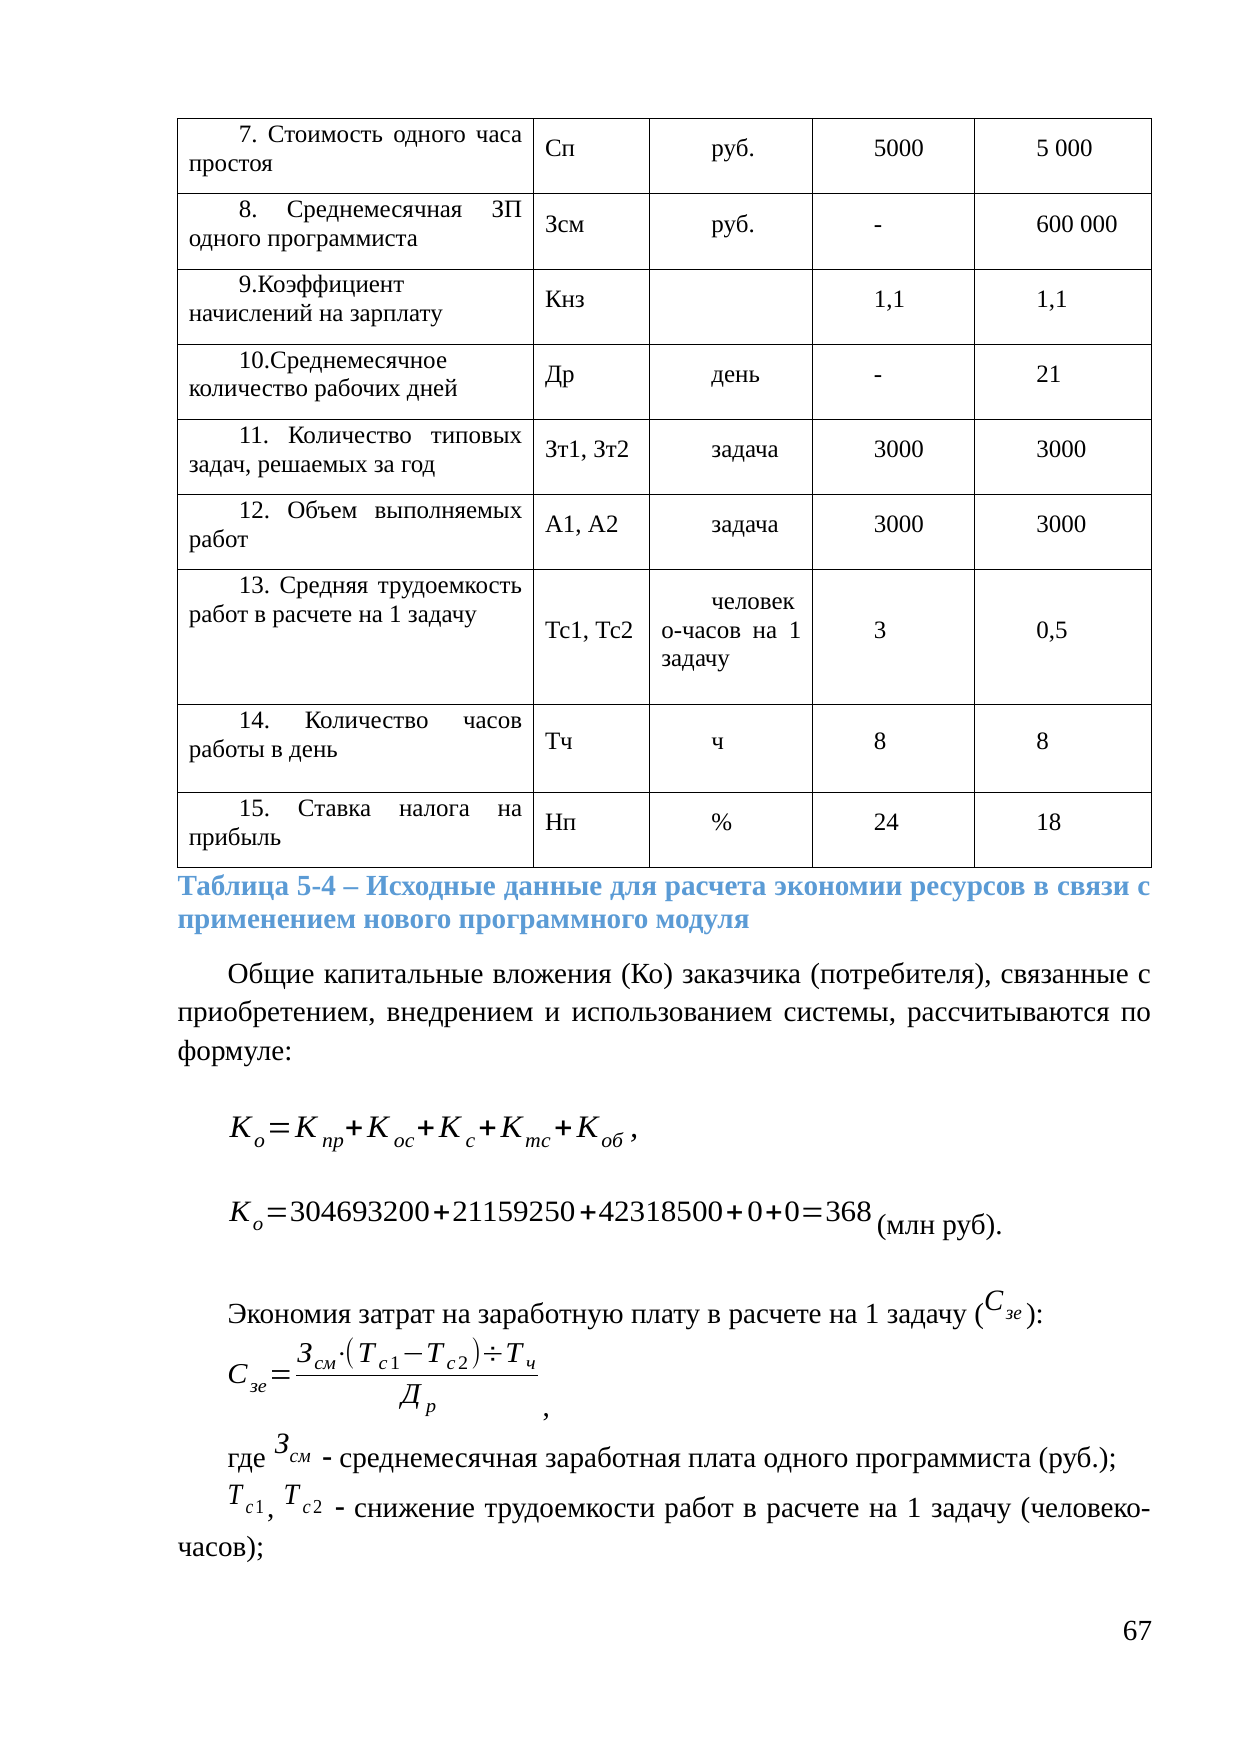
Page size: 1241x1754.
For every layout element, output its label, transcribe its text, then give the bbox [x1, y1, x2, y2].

table_cell 24 [813, 793, 974, 867]
table_cell ч [650, 705, 812, 792]
table_cell - [813, 345, 974, 419]
table_cell - [813, 194, 974, 268]
table_cell 14. Количество часов работы в день [178, 705, 533, 792]
table_cell задача [650, 420, 812, 494]
table_cell 3000 [975, 420, 1151, 494]
table_cell 18 [975, 793, 1151, 867]
text Экономия затрат на заработную плату в расчете на 1 задачу (): [177, 1284, 1152, 1330]
table_cell А1, А2 [534, 495, 649, 569]
table_cell Зт1, Зт2 [534, 420, 649, 494]
table_cell руб. [650, 194, 812, 268]
table_cell 3000 [975, 495, 1151, 569]
table_cell 10.Среднемесячное количество рабочих дней [178, 345, 533, 419]
table_cell Тч [534, 705, 649, 792]
table_cell 12. Объем выполняемых работ [178, 495, 533, 569]
table_cell 5000 [813, 119, 974, 193]
table_cell Кнз [534, 270, 649, 344]
table_cell 3000 [813, 495, 974, 569]
table_cell 15. Ставка налога на прибыль [178, 793, 533, 867]
table_cell 0,5 [975, 570, 1151, 704]
table_cell 8 [813, 705, 974, 792]
table_cell 5 000 [975, 119, 1151, 193]
table_cell 1,1 [975, 270, 1151, 344]
text , снижение трудоемкости работ в расчете на 1 задачу (человеко-часов); [177, 1478, 1152, 1563]
text , [177, 1335, 1152, 1423]
text (млн руб). [177, 1195, 1152, 1241]
table_cell 13. Средняя трудоемкость работ в расчете на 1 задачу [178, 570, 533, 704]
table_cell 11. Количество типовых задач, решаемых за год [178, 420, 533, 494]
table_cell Др [534, 345, 649, 419]
table_cell задача [650, 495, 812, 569]
table_cell 3 [813, 570, 974, 704]
table_cell % [650, 793, 812, 867]
table_cell день [650, 345, 812, 419]
table_cell 1,1 [813, 270, 974, 344]
table_cell [650, 270, 812, 344]
table_cell 7. Стоимость одного часа простоя [178, 119, 533, 193]
table_cell 21 [975, 345, 1151, 419]
text Общие капитальные вложения (Ко) заказчика (потребителя), связанные с приобретением, внедрением и использованием системы, рассчитываются по формуле: [177, 956, 1152, 1067]
table_cell 8. Среднемесячная ЗП одного программиста [178, 194, 533, 268]
table_cell руб. [650, 119, 812, 193]
table_cell Тс1, Тс2 [534, 570, 649, 704]
table_cell 3000 [813, 420, 974, 494]
text Таблица 5-4 – Исходные данные для расчета экономии ресурсов в связи с применением нового программного модуля [177, 868, 1152, 935]
table_cell человеко-часов на 1 задачу [650, 570, 812, 704]
table_cell Зсм [534, 194, 649, 268]
table_cell 8 [975, 705, 1151, 792]
table_cell Сп [534, 119, 649, 193]
table_cell Нп [534, 793, 649, 867]
table_cell 9.Коэффициент начислений на зарплату [178, 270, 533, 344]
table_cell 600 000 [975, 194, 1151, 268]
text где среднемесячная заработная плата одного программиста (руб.); [177, 1428, 1152, 1473]
